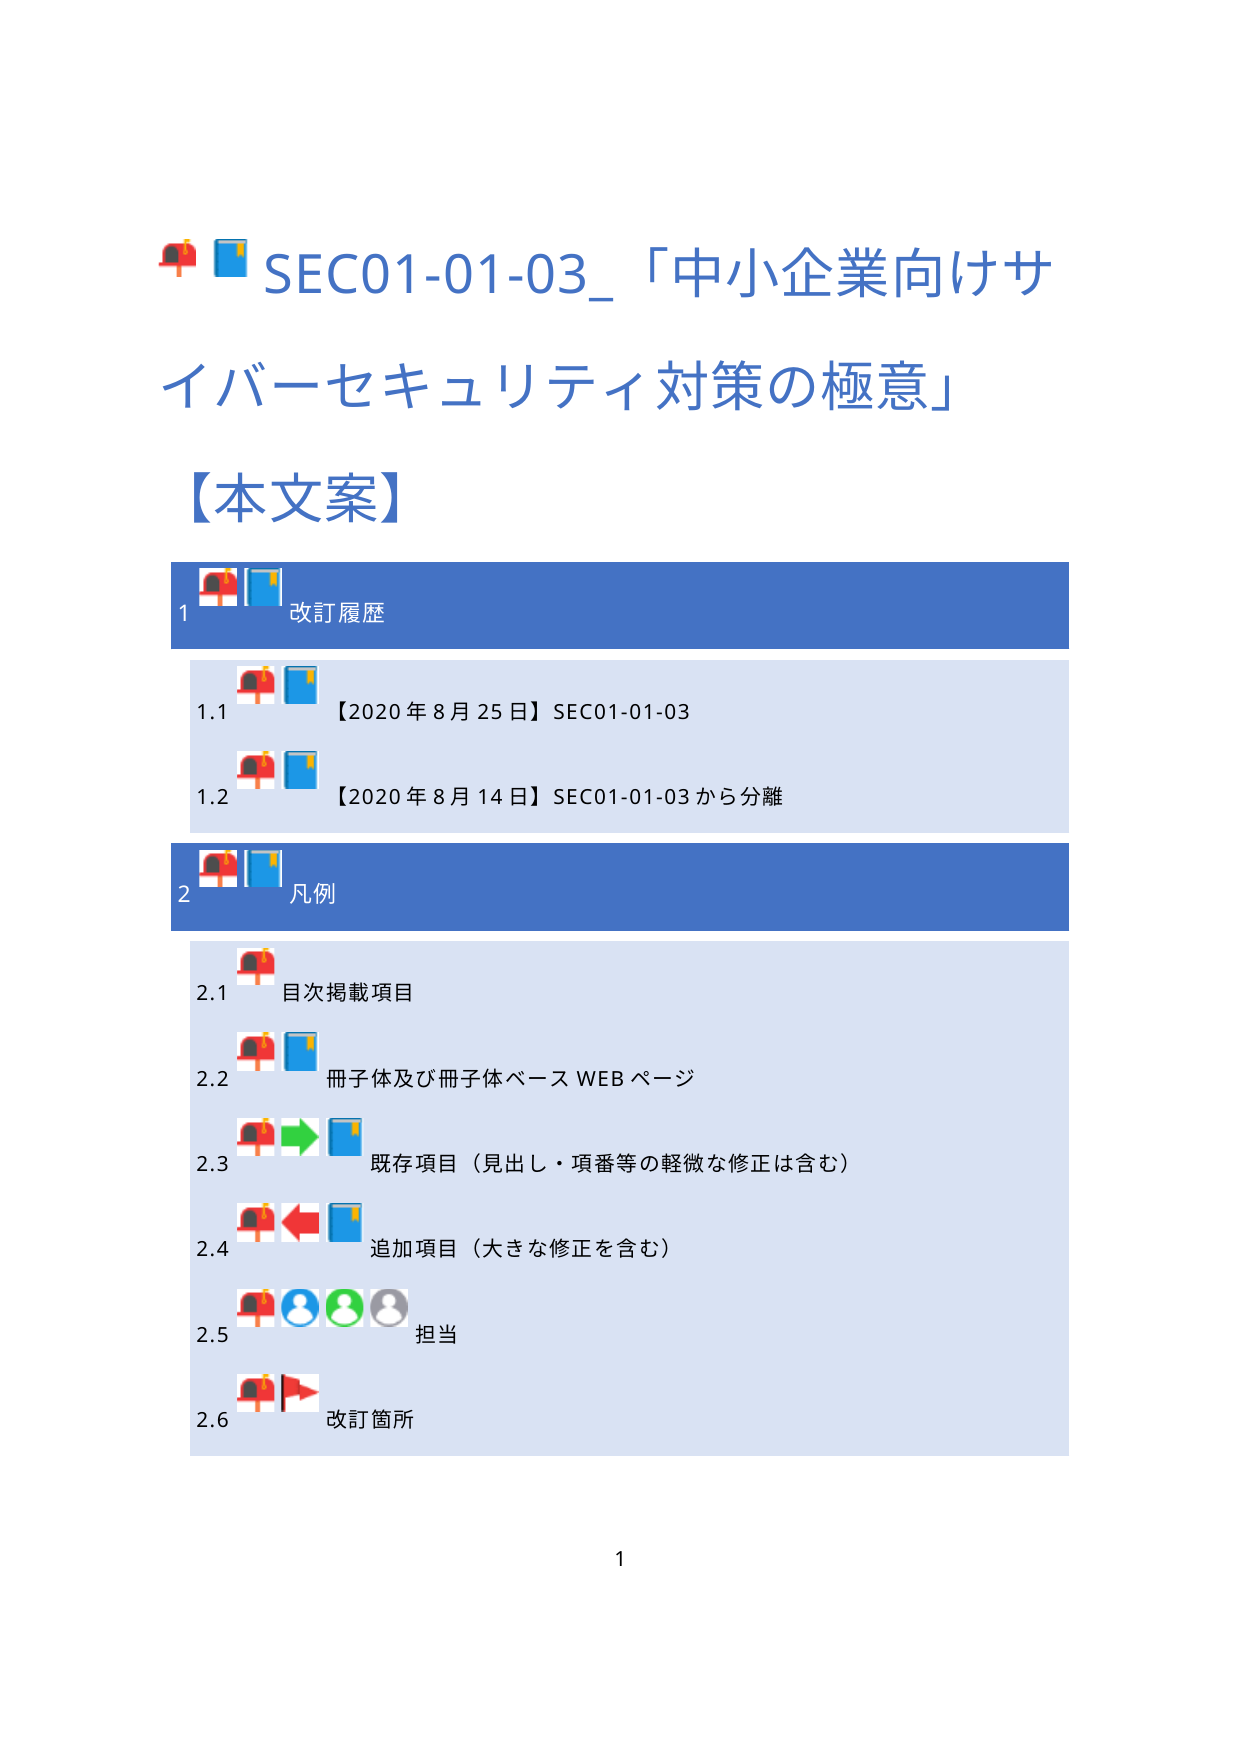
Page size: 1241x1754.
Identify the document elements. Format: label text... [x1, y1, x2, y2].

picture [199, 850, 237, 887]
picture [281, 1032, 319, 1071]
picture [237, 1118, 275, 1156]
text 担当 [196, 1283, 1063, 1364]
text 追加項目（大きな修正を含む） [196, 1197, 1063, 1279]
picture [237, 751, 275, 789]
picture [237, 1374, 275, 1412]
picture [281, 1289, 319, 1327]
picture [237, 948, 275, 985]
picture [281, 666, 319, 704]
picture [281, 1203, 319, 1242]
text 【2020年8月14日】Sec01-01-03から分離 [196, 745, 1063, 827]
text 凡例 [177, 850, 1063, 924]
text 冊子体及び冊子体ベースWebページ [196, 1027, 1063, 1108]
picture [158, 239, 196, 277]
picture [199, 568, 237, 606]
text 改訂履歴 [177, 568, 1063, 643]
text 【2020年8月25日】Sec01-01-03 [196, 666, 1063, 741]
picture [237, 1289, 275, 1327]
picture [244, 850, 282, 887]
picture [237, 666, 275, 704]
picture [370, 1289, 408, 1327]
picture [326, 1289, 364, 1327]
text 改訂箇所 [196, 1368, 1063, 1449]
picture [281, 1118, 319, 1156]
picture [237, 1032, 275, 1071]
picture [326, 1203, 364, 1242]
picture [281, 1374, 319, 1412]
picture [244, 568, 282, 606]
title Sec01-01-03_「中小企業向けサイバーセキュリティ対策の極意」【本文案】 [158, 214, 1063, 552]
picture [237, 1203, 275, 1242]
picture [281, 751, 319, 789]
text 既存項目（見出し・項番等の軽微な修正は含む） [196, 1112, 1063, 1193]
text 目次掲載項目 [196, 948, 1063, 1022]
picture [211, 239, 249, 277]
picture [326, 1118, 364, 1156]
